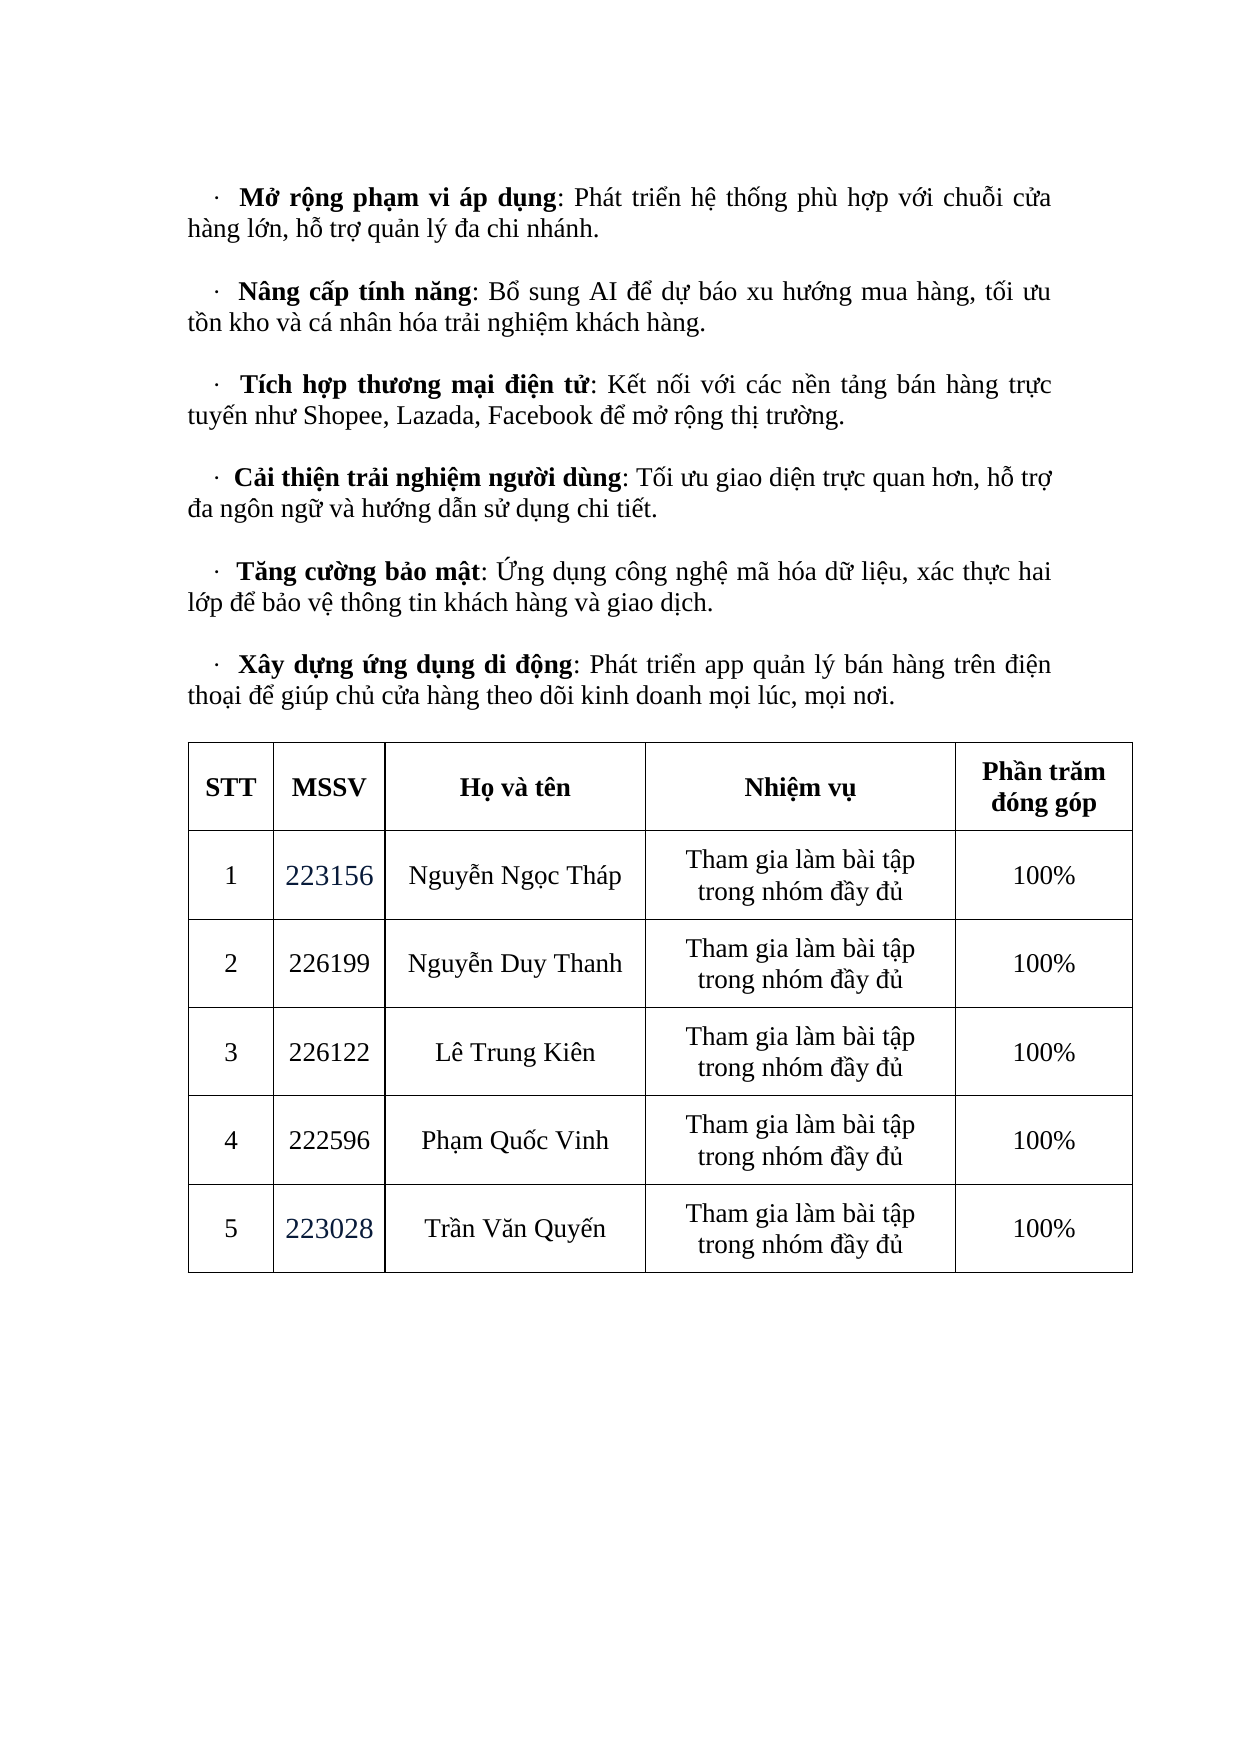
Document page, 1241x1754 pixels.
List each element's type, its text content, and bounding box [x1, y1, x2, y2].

table_header Nhiệm vụ [646, 743, 955, 830]
table_cell 3 [189, 1008, 273, 1095]
table_cell 4 [189, 1096, 273, 1183]
table_cell Nguyễn Ngọc Tháp [386, 831, 645, 918]
table_cell 100% [956, 1008, 1132, 1095]
table_header Phần trăm đóng góp [956, 743, 1132, 830]
table_cell 100% [956, 1185, 1132, 1272]
text · Tích hợp thương mại điện tử: Kết nối với các nền tảng bán hàng trực tuyến như Shopee, Lazada, Facebook để mở rộng thị trường. [187, 368, 1053, 430]
table_header MSSV [274, 743, 384, 830]
table_cell Tham gia làm bài tập trong nhóm đầy đủ [646, 920, 955, 1007]
text · Mở rộng phạm vi áp dụng: Phát triển hệ thống phù hợp với chuỗi cửa hàng lớn, hỗ trợ quản lý đa chi nhánh. [187, 181, 1053, 243]
text · Nâng cấp tính năng: Bổ sung AI để dự báo xu hướng mua hàng, tối ưu tồn kho và cá nhân hóa trải nghiệm khách hàng. [187, 274, 1053, 337]
table_cell 5 [189, 1185, 273, 1272]
table_cell Tham gia làm bài tập trong nhóm đầy đủ [646, 1185, 955, 1272]
table_cell Tham gia làm bài tập trong nhóm đầy đủ [646, 1008, 955, 1095]
table_cell 223156 [274, 831, 384, 918]
table_cell Nguyễn Duy Thanh [386, 920, 645, 1007]
table_cell 2 [189, 920, 273, 1007]
table_cell 222596 [274, 1096, 384, 1183]
table_cell Phạm Quốc Vinh [386, 1096, 645, 1183]
text · Cải thiện trải nghiệm người dùng: Tối ưu giao diện trực quan hơn, hỗ trợ đa ngôn ngữ và hướng dẫn sử dụng chi tiết. [187, 461, 1053, 524]
text · Tăng cường bảo mật: Ứng dụng công nghệ mã hóa dữ liệu, xác thực hai lớp để bảo vệ thông tin khách hàng và giao dịch. [187, 555, 1053, 617]
table_cell 226199 [274, 920, 384, 1007]
table_cell 100% [956, 920, 1132, 1007]
table_cell Lê Trung Kiên [386, 1008, 645, 1095]
table_cell Tham gia làm bài tập trong nhóm đầy đủ [646, 1096, 955, 1183]
table_cell 1 [189, 831, 273, 918]
table_cell 100% [956, 1096, 1132, 1183]
table_cell 226122 [274, 1008, 384, 1095]
table_cell 100% [956, 831, 1132, 918]
table_cell Tham gia làm bài tập trong nhóm đầy đủ [646, 831, 955, 918]
table_cell 223028 [274, 1185, 384, 1272]
table_cell Trần Văn Quyến [386, 1185, 645, 1272]
table_header STT [189, 743, 273, 830]
text · Xây dựng ứng dụng di động: Phát triển app quản lý bán hàng trên điện thoại để giúp chủ cửa hàng theo dõi kinh doanh mọi lúc, mọi nơi. [187, 648, 1053, 711]
table_header Họ và tên [386, 743, 645, 830]
